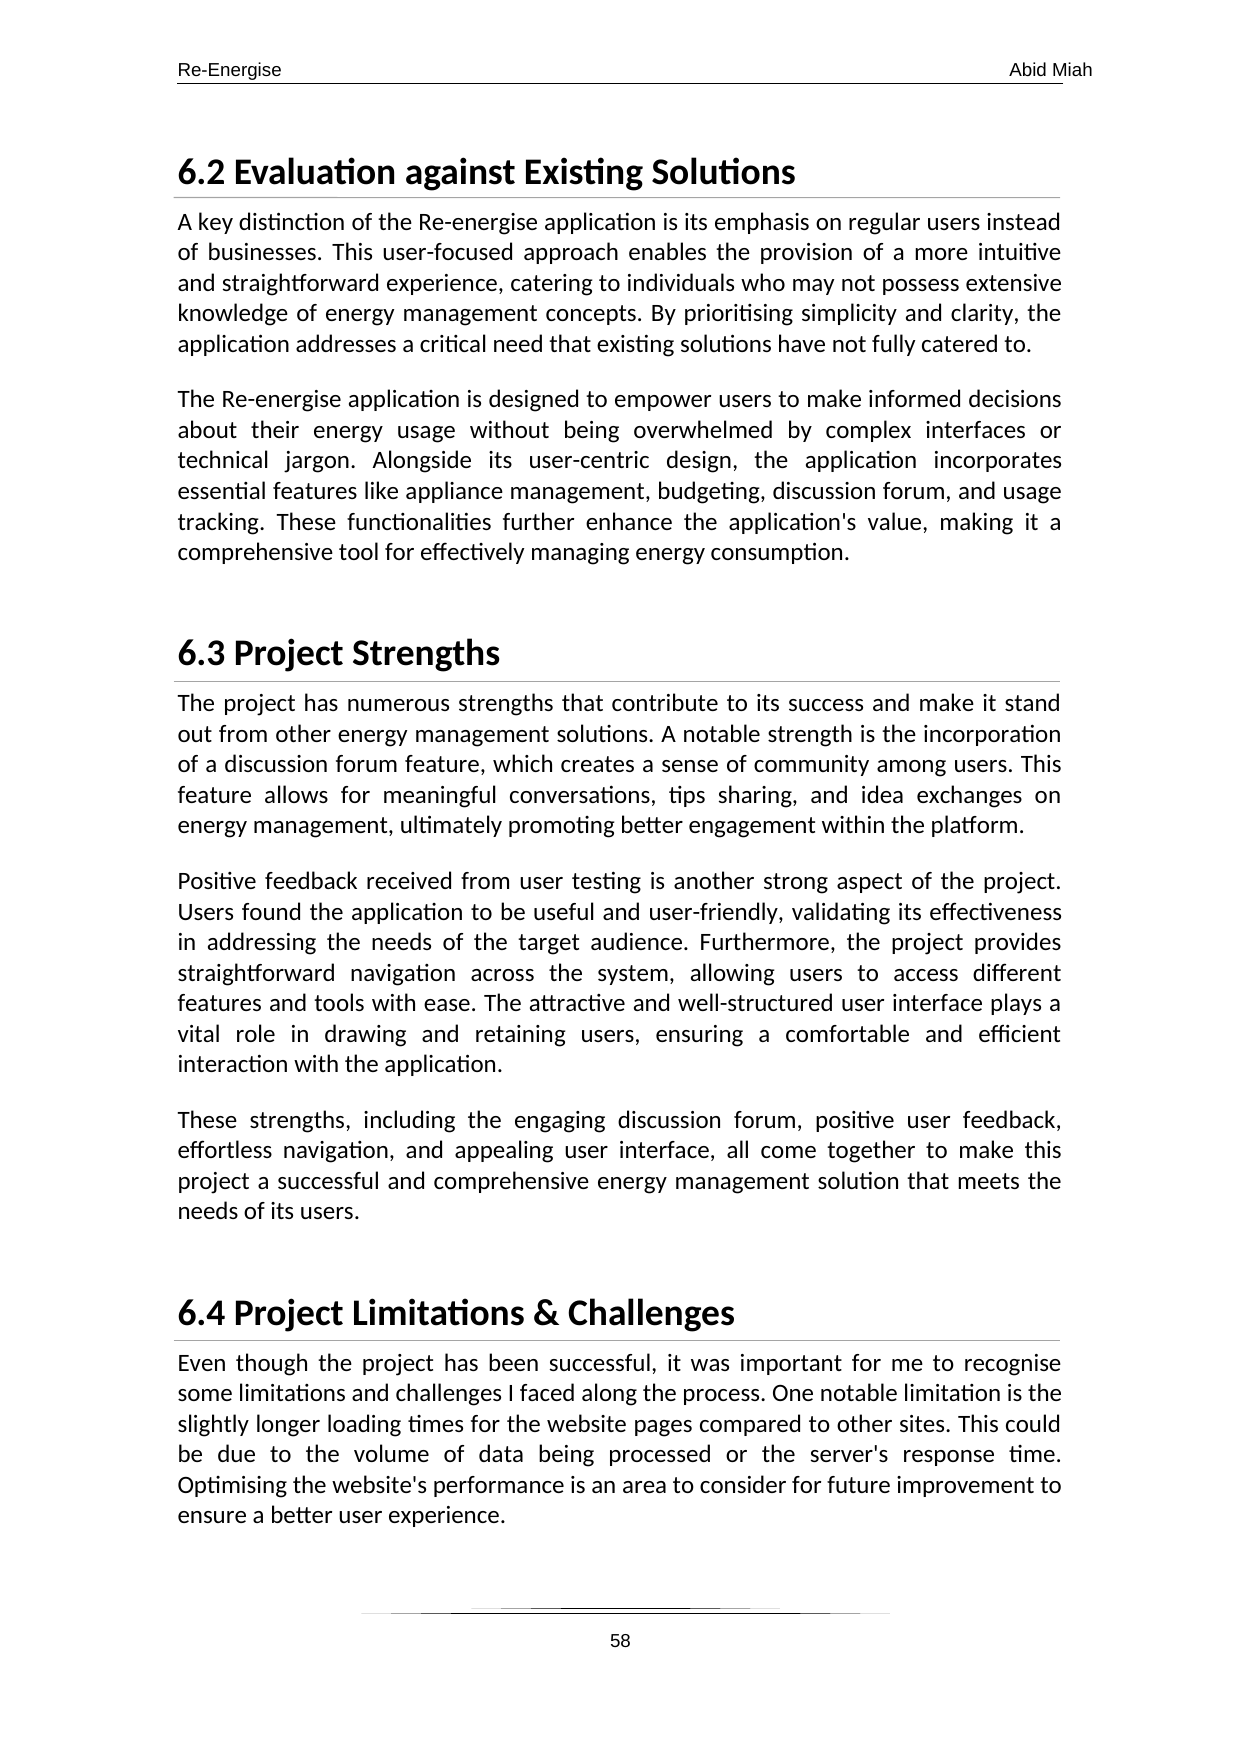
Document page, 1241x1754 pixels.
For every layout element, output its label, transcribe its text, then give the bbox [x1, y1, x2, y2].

subtitle Project Limitations & Challenges [177, 1288, 1063, 1334]
text Positive feedback received from user testing is another strong aspect of the project. Users found the application to be useful and user-friendly, validating its effectiveness in addressing the needs of the target audience. Furthermore, the project provides straightforward navigation across the system, allowing users to access different features and tools with ease. The attractive and well-structured user interface plays a vital role in drawing and retaining users, ensuring a comfortable and efficient interaction with the application. [177, 865, 1063, 1079]
text The Re-energise application is designed to empower users to make informed decisions about their energy usage without being overwhelmed by complex interfaces or technical jargon. Alongside its user-centric design, the application incorporates essential features like appliance management, budgeting, discussion forum, and usage tracking. These functionalities further enhance the application's value, making it a comprehensive tool for effectively managing energy consumption. [177, 384, 1063, 567]
subtitle Evaluation against Existing Solutions [177, 148, 1063, 193]
text These strengths, including the engaging discussion forum, positive user feedback, effortless navigation, and appealing user interface, all come together to make this project a successful and comprehensive energy management solution that meets the needs of its users. [177, 1104, 1063, 1226]
text Even though the project has been successful, it was important for me to recognise some limitations and challenges I faced along the process. One notable limitation is the slightly longer loading times for the website pages compared to other sites. This could be due to the volume of data being processed or the server's response time. Optimising the website's performance is an area to consider for future improvement to ensure a better user experience. [177, 1347, 1063, 1530]
text A key distinction of the Re-energise application is its emphasis on regular users instead of businesses. This user-focused approach enables the provision of a more intuitive and straightforward experience, catering to individuals who may not possess extensive knowledge of energy management concepts. By prioritising simplicity and clarity, the application addresses a critical need that existing solutions have not fully catered to. [177, 206, 1063, 359]
subtitle Project Strengths [177, 629, 1063, 675]
text The project has numerous strengths that contribute to its success and make it stand out from other energy management solutions. A notable strength is the incorporation of a discussion forum feature, which creates a sense of community among users. This feature allows for meaningful conversations, tips sharing, and idea exchanges on energy management, ultimately promoting better engagement within the platform. [177, 688, 1063, 840]
